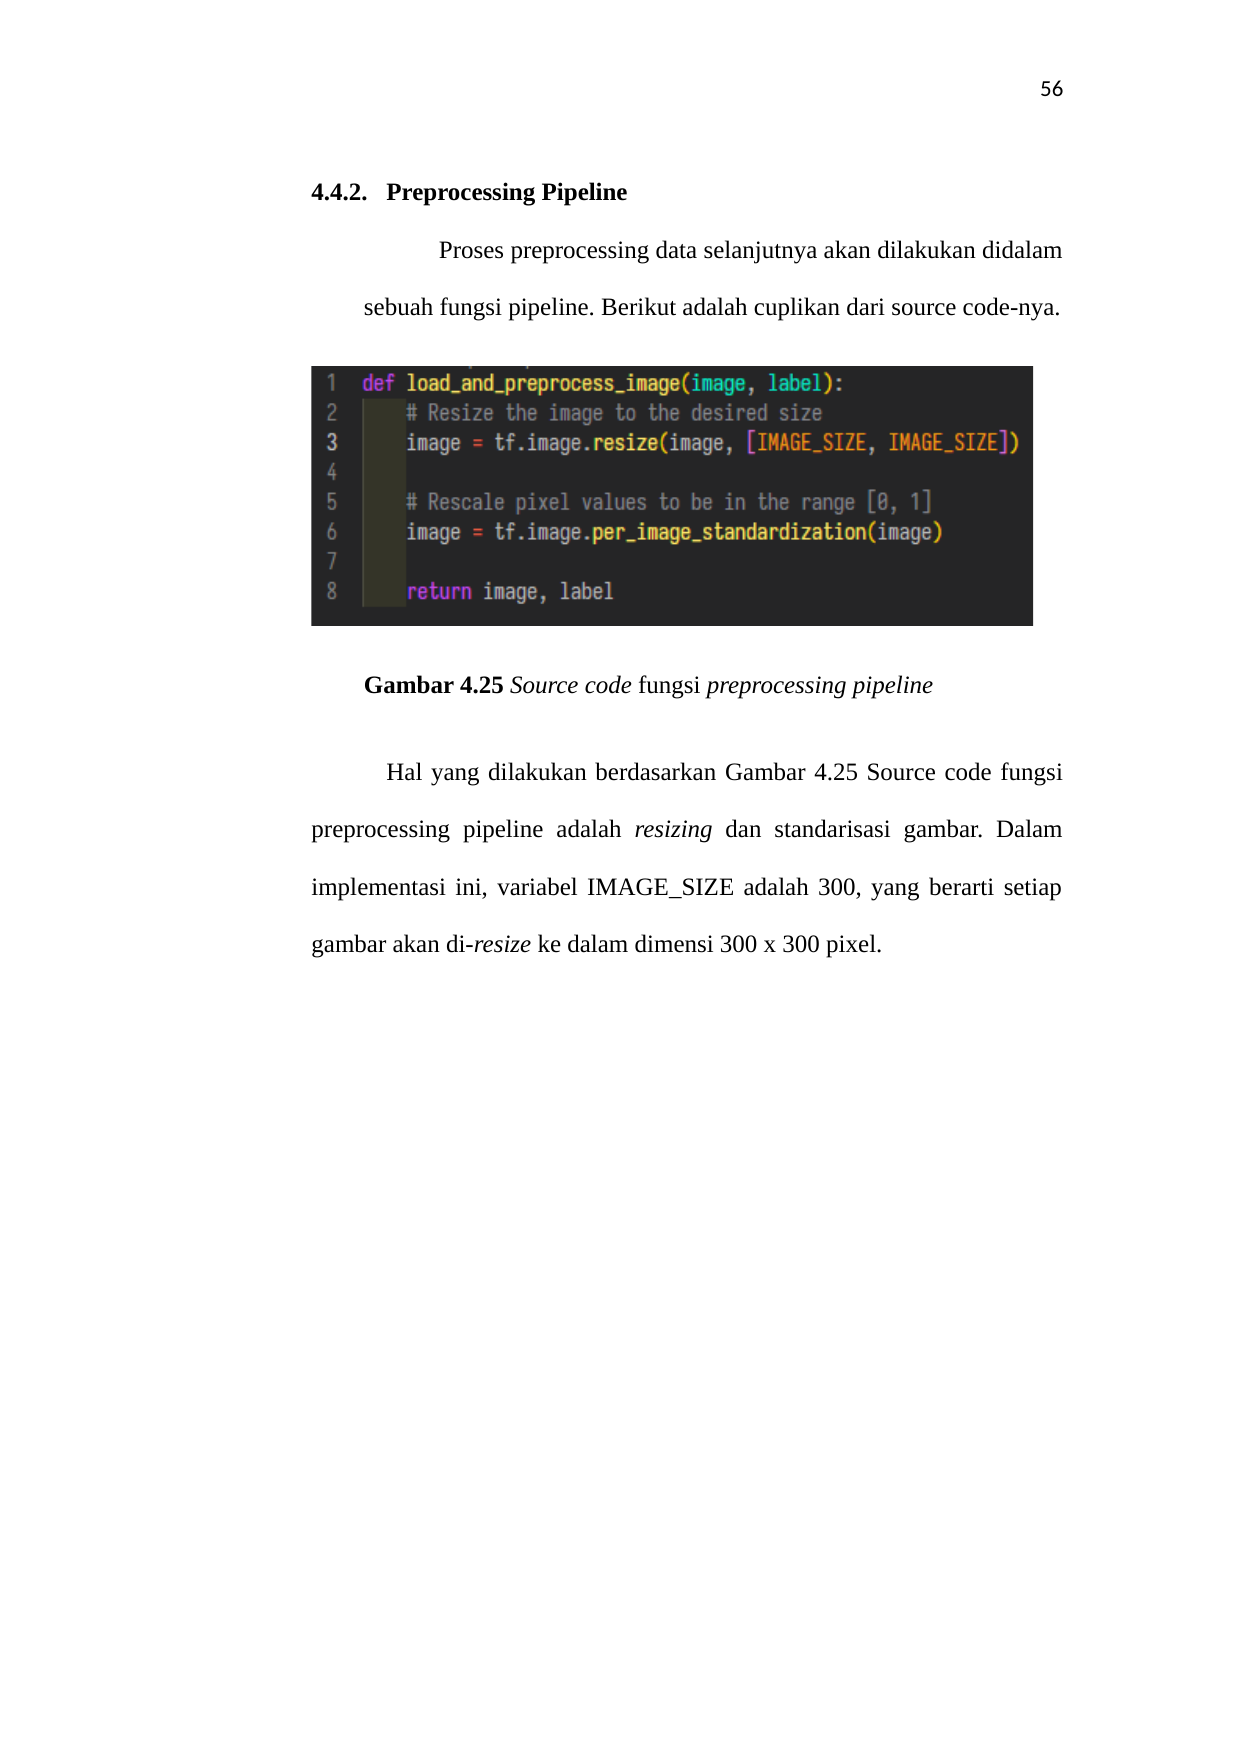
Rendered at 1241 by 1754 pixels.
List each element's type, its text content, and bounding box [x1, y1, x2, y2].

picture [311, 366, 1034, 626]
subtitle Preprocessing Pipeline [311, 177, 1063, 206]
text Proses preprocessing data selanjutnya akan dilakukan didalam sebuah fungsi pipeline. Berikut adalah cuplikan dari source code-nya. [364, 235, 1063, 321]
